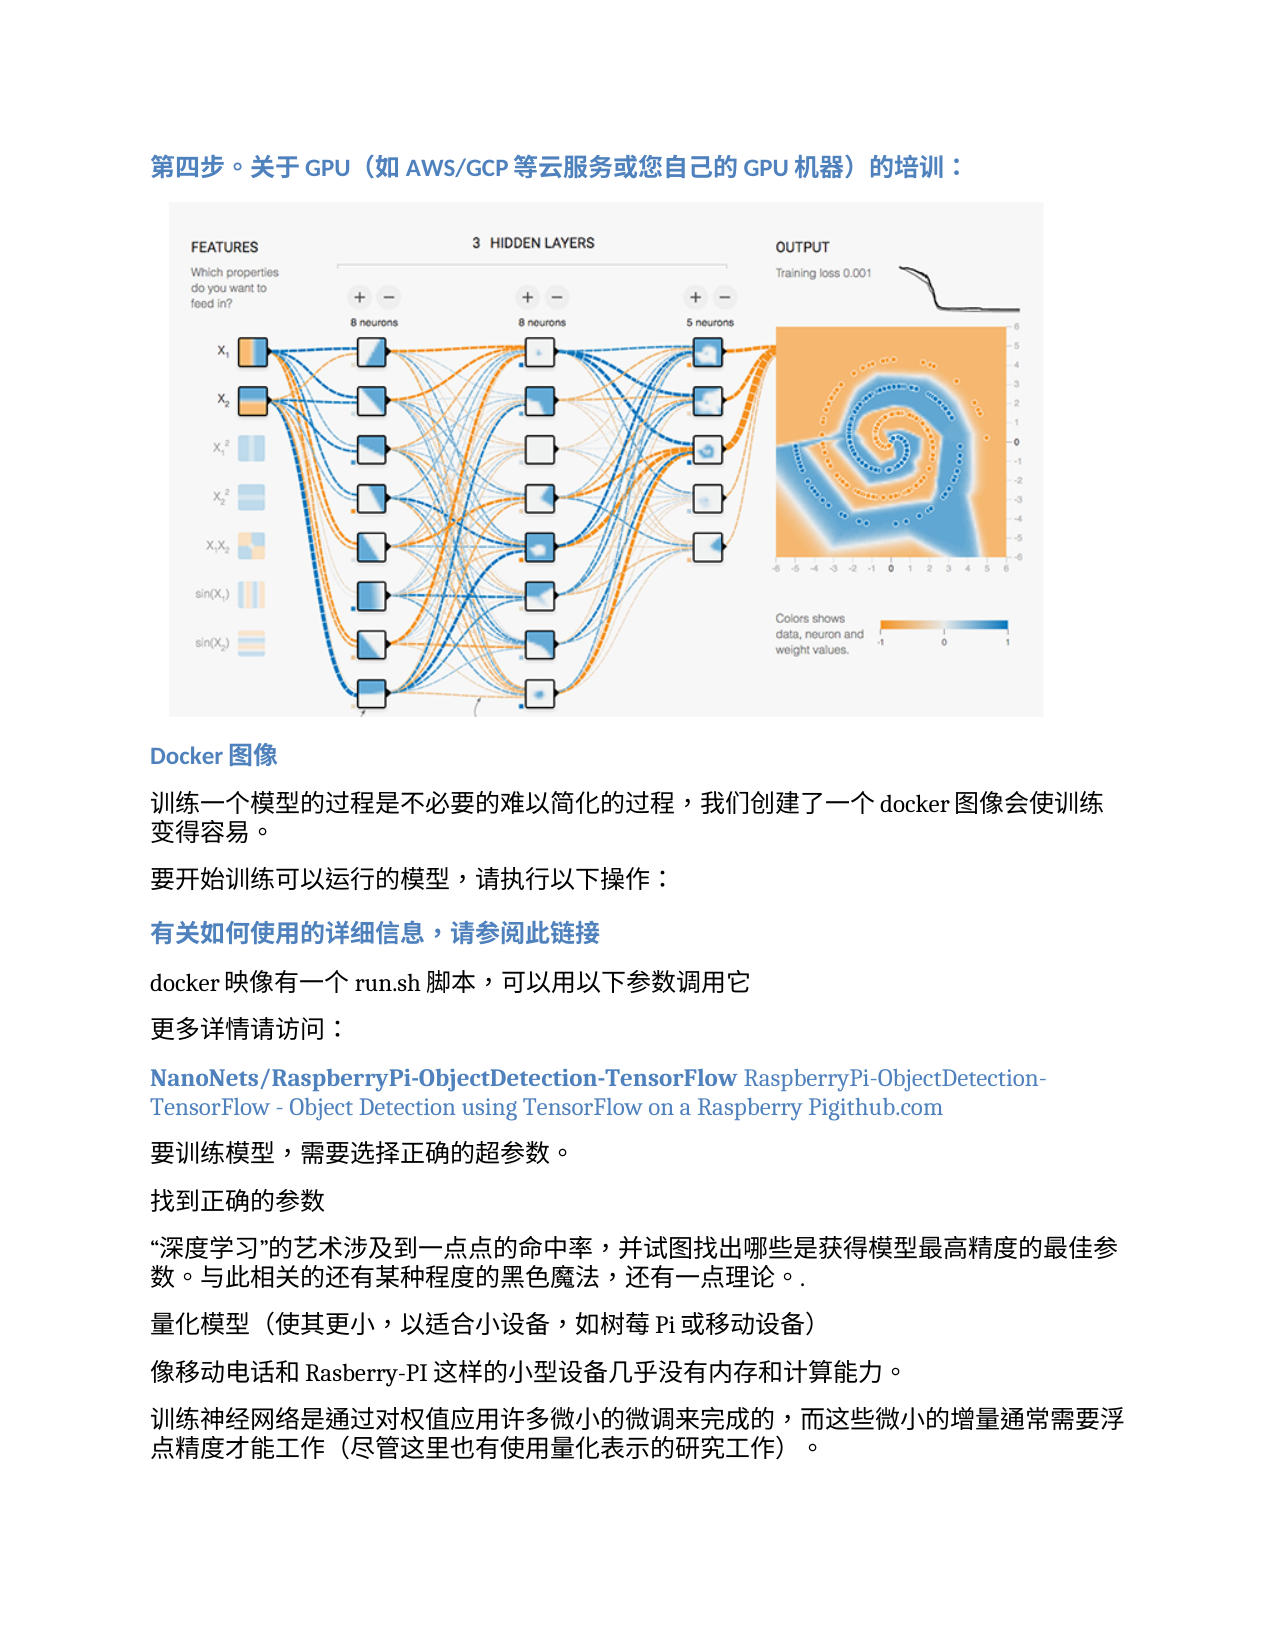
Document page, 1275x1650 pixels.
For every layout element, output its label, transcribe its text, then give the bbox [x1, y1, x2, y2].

text 训练一个模型的过程是不必要的难以简化的过程，我们创建了一个docker图像会使训练变得容易。 [150, 790, 1125, 848]
subtitle 第四步。关于GPU（如AWS/GCP等云服务或您自己的GPU机器）的培训： [150, 150, 1125, 184]
subtitle Docker图像 [150, 737, 1125, 771]
picture [168, 202, 1044, 717]
text 要训练模型，需要选择正确的超参数。 [150, 1140, 1125, 1169]
text “深度学习”的艺术涉及到一点点的命中率，并试图找出哪些是获得模型最高精度的最佳参数。与此相关的还有某种程度的黑色魔法，还有一点理论。. [150, 1235, 1125, 1293]
text NanoNets/RaspberryPi-ObjectDetection-TensorFlow RaspberryPi-ObjectDetection-TensorFlow - Object Detection using TensorFlow on a Raspberry Pigithub.com [150, 1064, 1125, 1121]
text docker映像有一个run.sh脚本，可以用以下参数调用它 [150, 969, 1125, 998]
text 训练神经网络是通过对权值应用许多微小的微调来完成的，而这些微小的增量通常需要浮点精度才能工作（尽管这里也有使用量化表示的研究工作）。 [150, 1406, 1125, 1464]
text 像移动电话和Rasberry-PI这样的小型设备几乎没有内存和计算能力。 [150, 1359, 1125, 1388]
text 量化模型（使其更小，以适合小设备，如树莓Pi或移动设备） [150, 1311, 1125, 1340]
subtitle 有关如何使用的详细信息，请参阅此链接 [150, 916, 1125, 950]
text 找到正确的参数 [150, 1188, 1125, 1216]
text 要开始训练可以运行的模型，请执行以下操作： [150, 866, 1125, 895]
text 更多详情请访问： [150, 1016, 1125, 1045]
